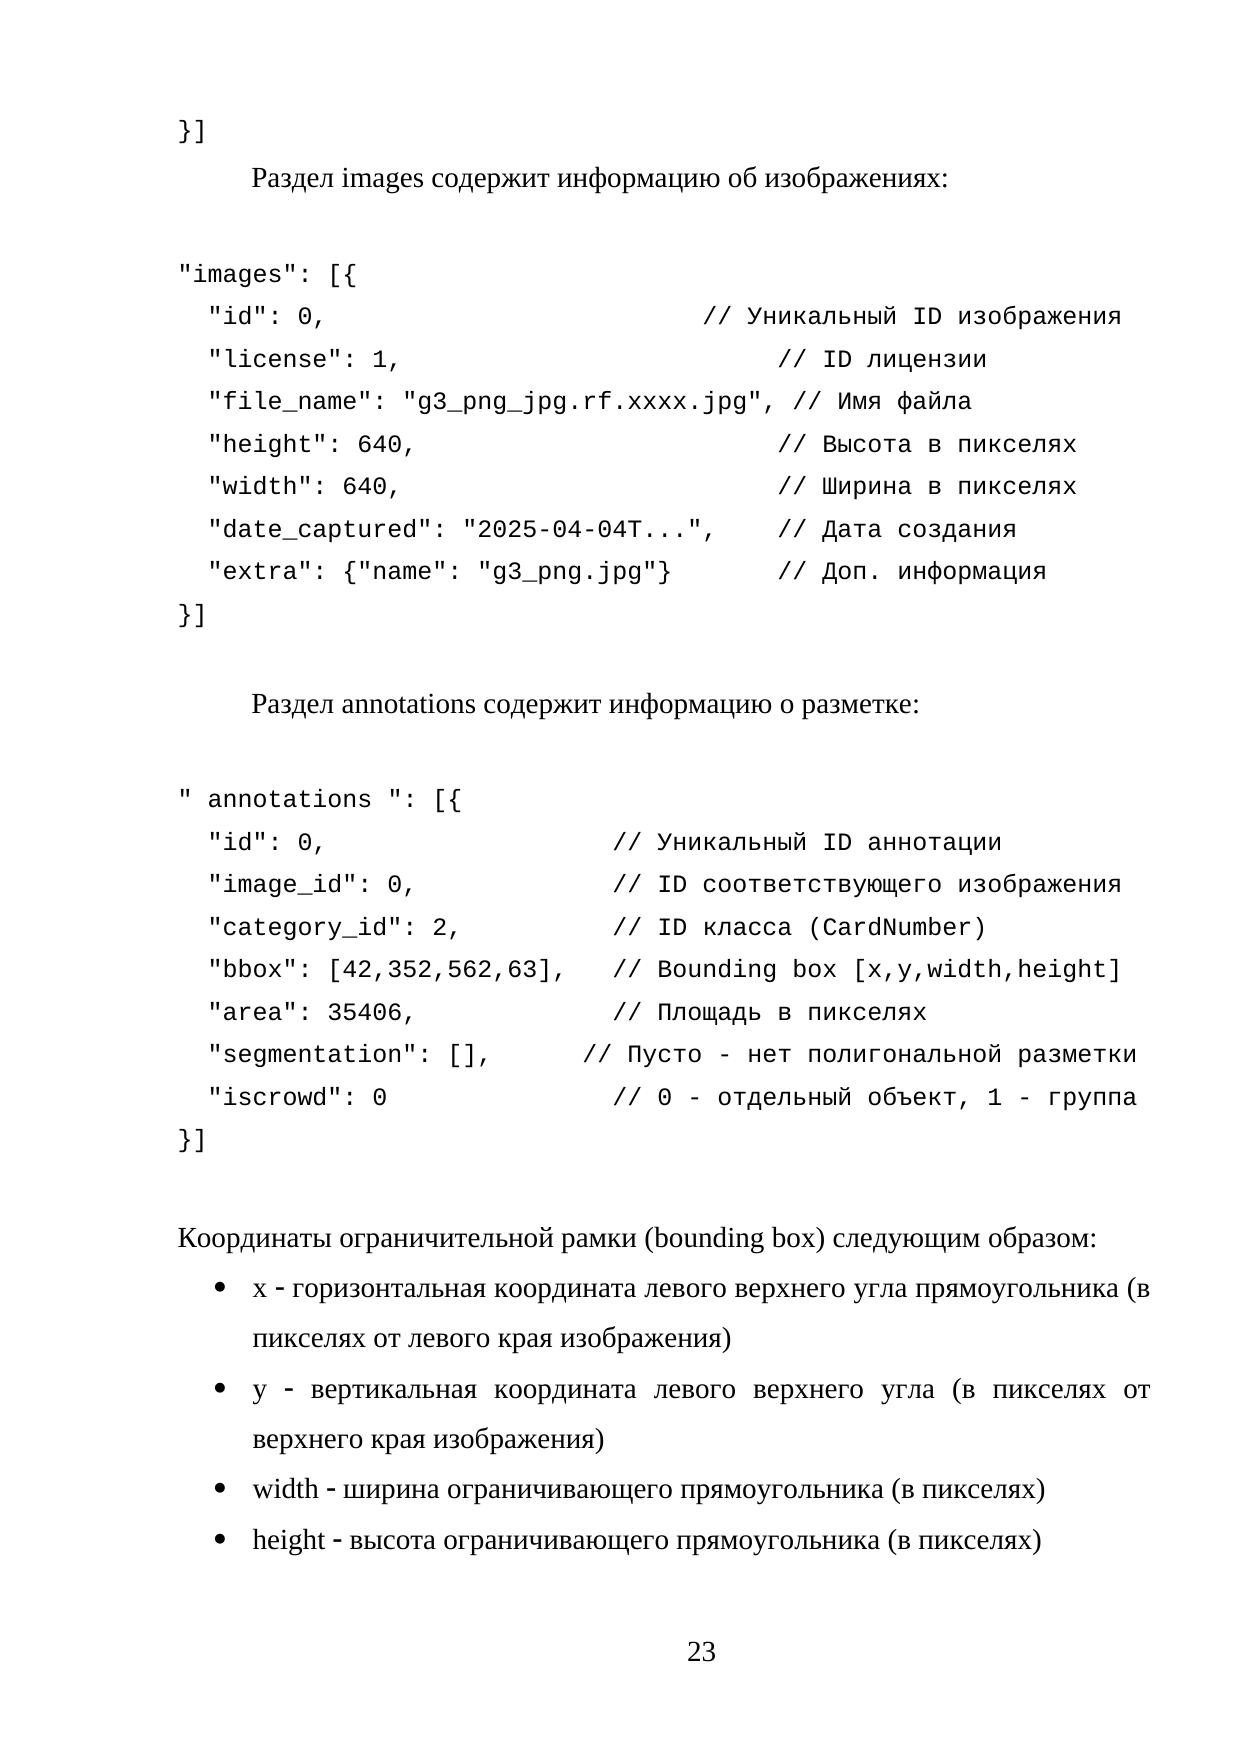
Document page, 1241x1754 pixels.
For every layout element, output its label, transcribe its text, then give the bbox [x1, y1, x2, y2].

list width ширина ограничивающего прямоугольника (в пикселях) [215, 1471, 1152, 1505]
list y вертикальная координата левого верхнего угла (в пикселях от верхнего края изображения) [215, 1371, 1152, 1455]
text "file_name": "g3_png_jpg.rf.xxxx.jpg", // Имя файла [177, 389, 1152, 417]
text }] [177, 601, 1152, 629]
text "extra": {"name": "g3_png.jpg"} // Доп. информация [177, 559, 1152, 587]
text " annotations ": [{ [177, 787, 1152, 815]
text "segmentation": [], // Пусто - нет полигональной разметки [177, 1042, 1152, 1070]
text Раздел images содержит информацию об изображениях: [177, 161, 1152, 194]
text "image_id": 0, // ID соответствующего изображения [177, 872, 1152, 900]
text }] [177, 118, 1152, 146]
text "images": [{ [177, 261, 1152, 289]
text "license": 1, // ID лицензии [177, 346, 1152, 374]
text "date_captured": "2025-04-04T...", // Дата создания [177, 516, 1152, 544]
text "width": 640, // Ширина в пикселях [177, 474, 1152, 502]
text "id": 0, // Уникальный ID аннотации [177, 829, 1152, 858]
text "bbox": [42,352,562,63], // Bounding box [x,y,width,height] [177, 957, 1152, 985]
text "iscrowd": 0 // 0 - отдельный объект, 1 - группа [177, 1084, 1152, 1113]
list height высота ограничивающего прямоугольника (в пикселях) [215, 1522, 1152, 1556]
text "category_id": 2, // ID класса (CardNumber) [177, 914, 1152, 943]
text "height": 640, // Высота в пикселях [177, 431, 1152, 459]
text }] [177, 1127, 1152, 1155]
text Координаты ограничительной рамки (bounding box) следующим образом: [177, 1220, 1152, 1253]
text "id": 0, // Уникальный ID изображения [177, 304, 1152, 332]
text Раздел annotations содержит информацию о разметке: [177, 686, 1152, 720]
text "area": 35406, // Площадь в пикселях [177, 999, 1152, 1028]
list x горизонтальная координата левого верхнего угла прямоугольника (в пикселях от левого края изображения) [215, 1270, 1152, 1354]
